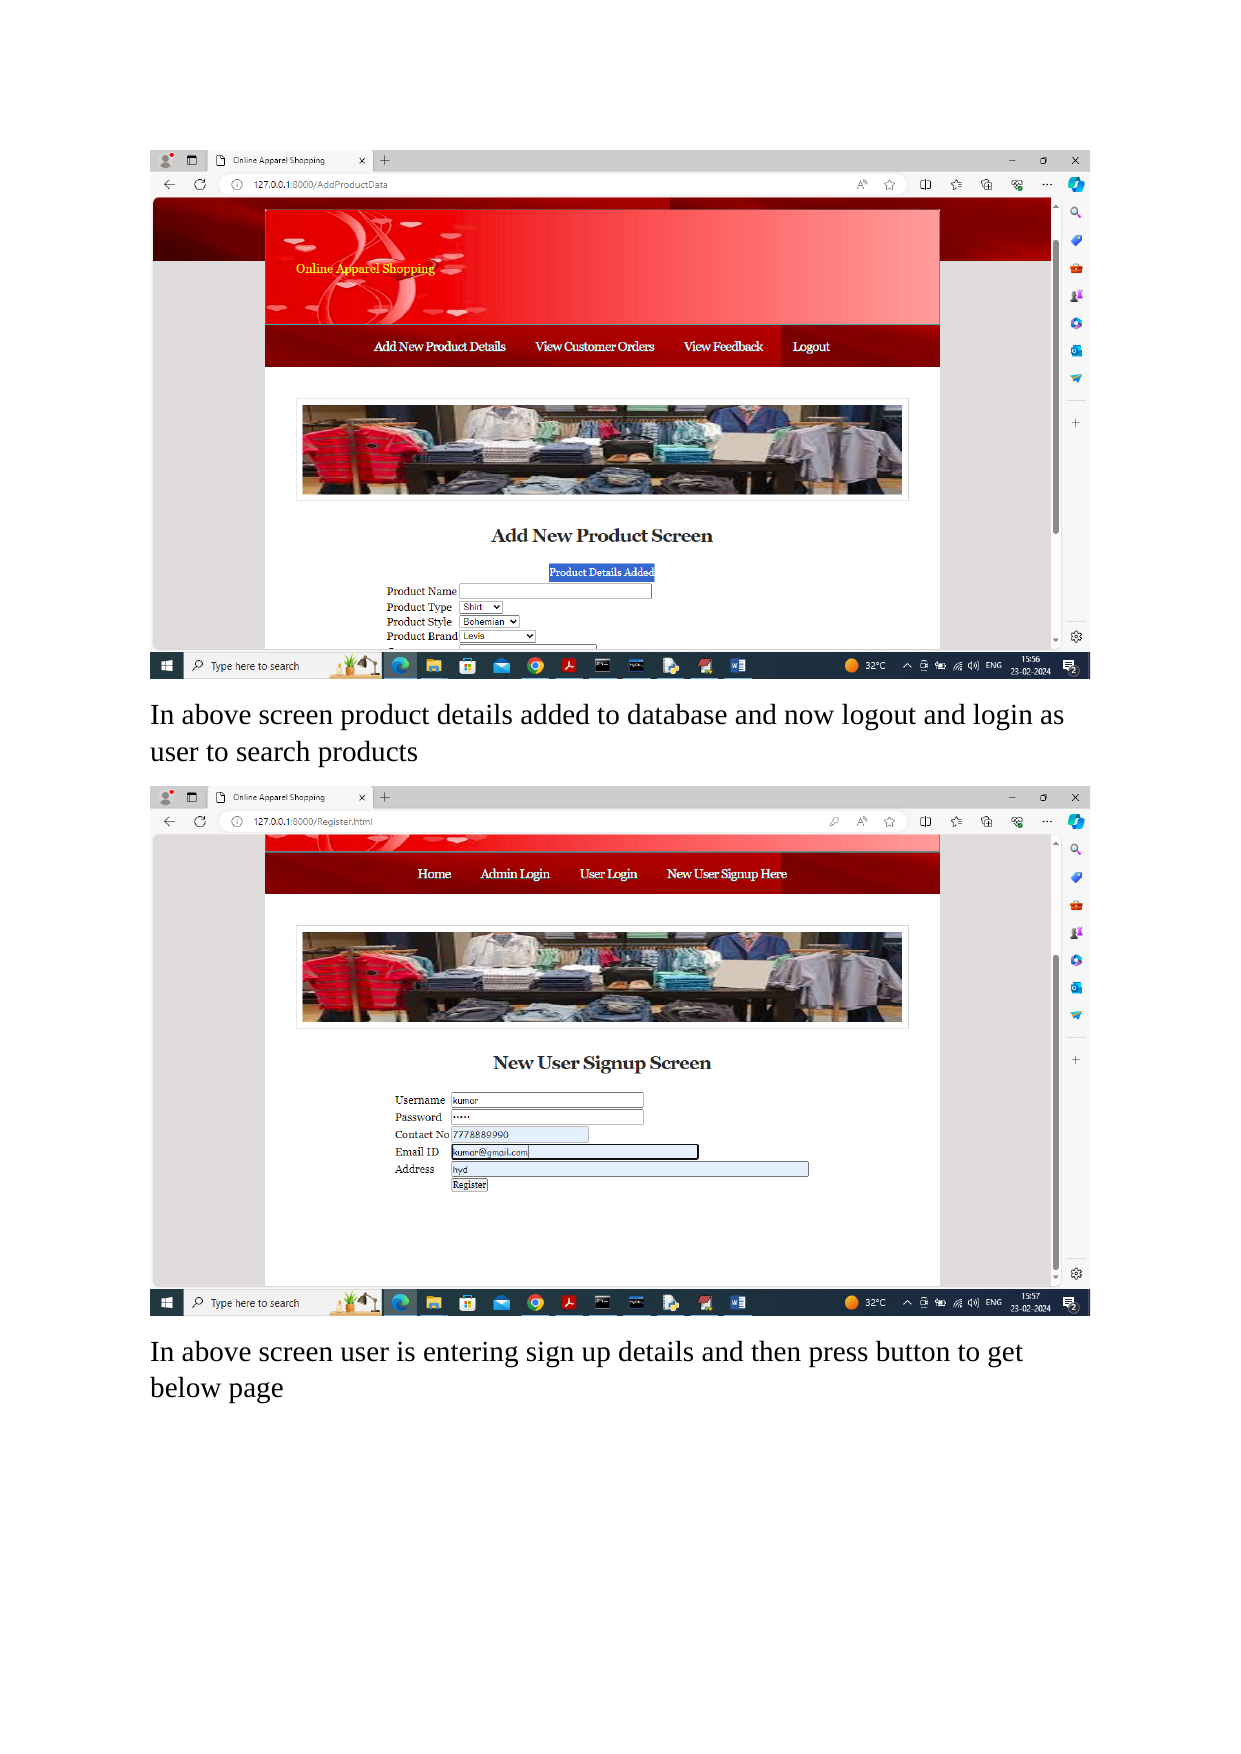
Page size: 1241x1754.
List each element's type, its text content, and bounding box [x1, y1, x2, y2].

picture [150, 786, 1091, 1316]
text In above screen user is entering sign up details and then press button to get below page [150, 1334, 1090, 1404]
text In above screen product details added to database and now logout and login as user to search products [150, 697, 1090, 767]
picture [150, 150, 1091, 679]
